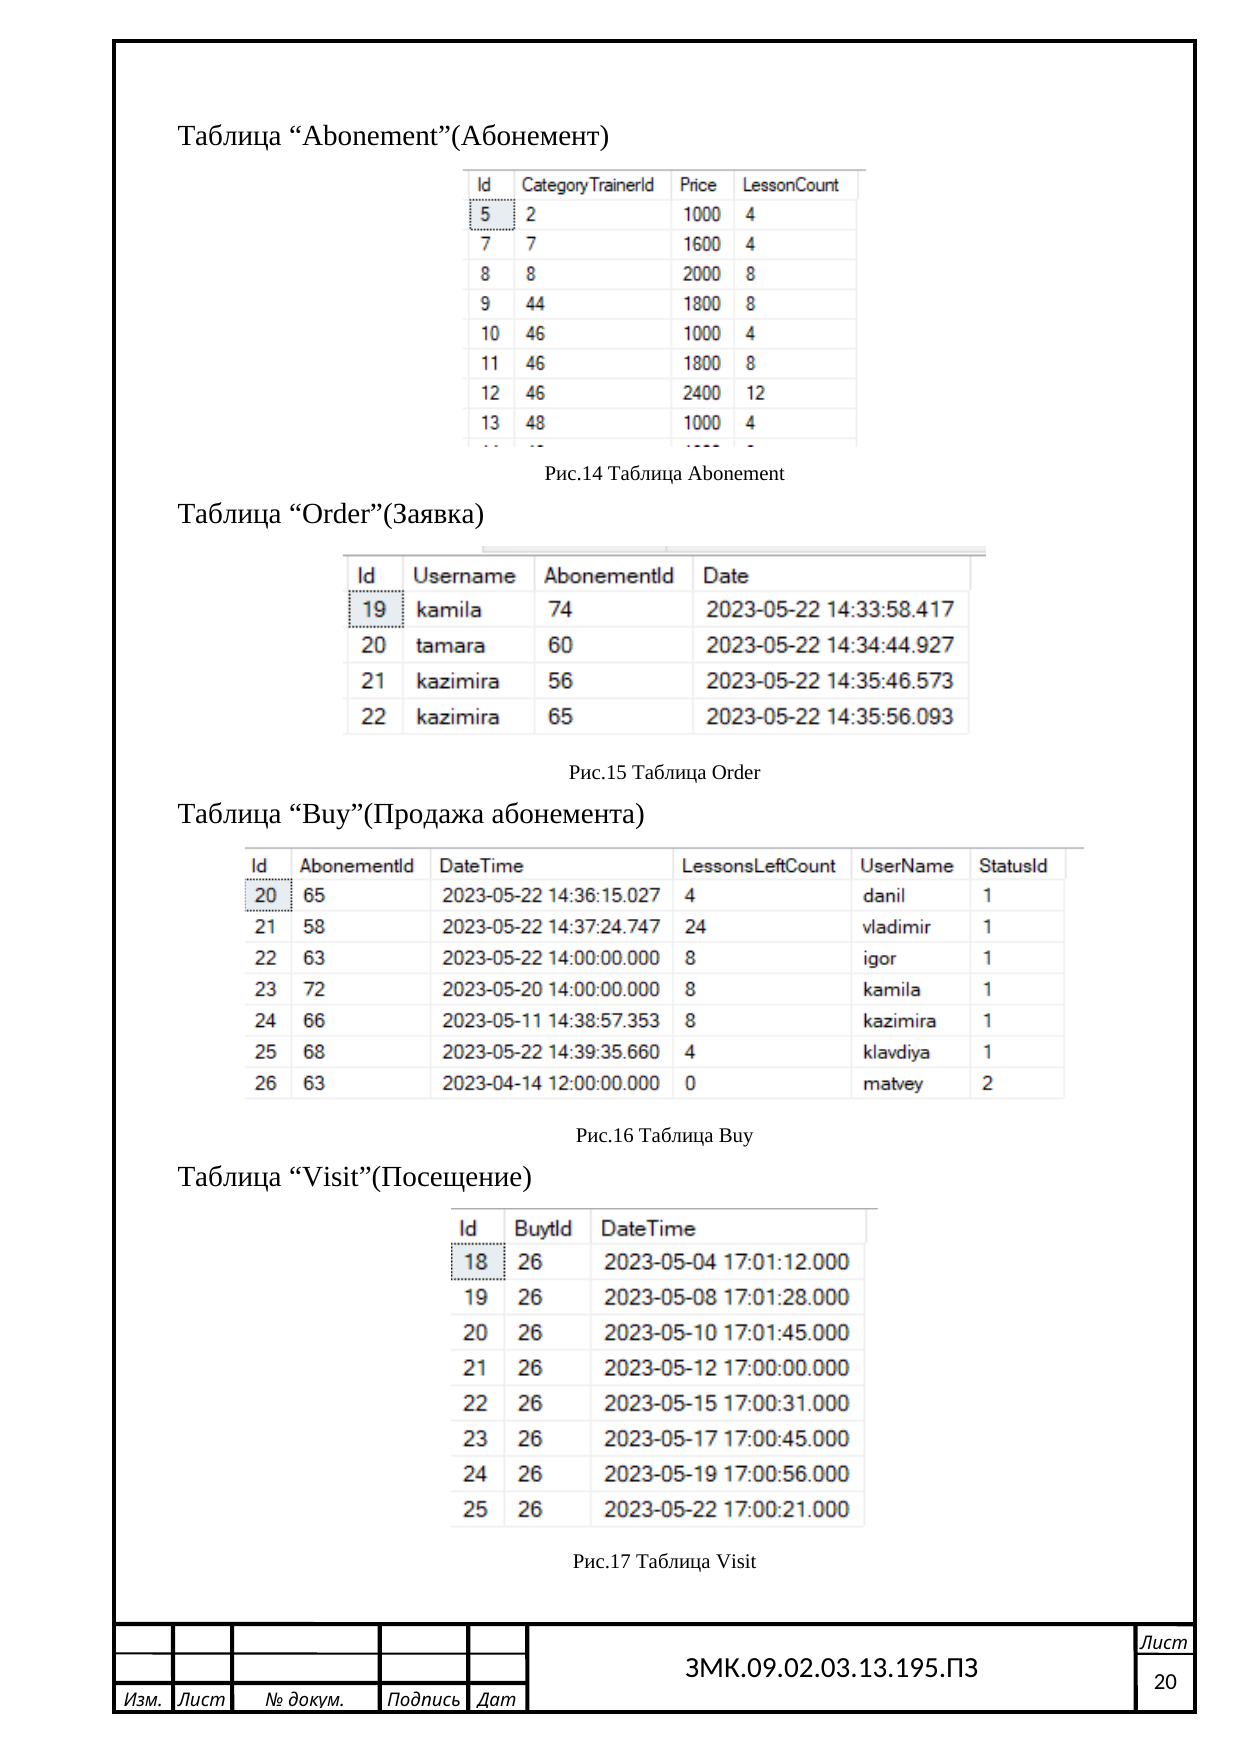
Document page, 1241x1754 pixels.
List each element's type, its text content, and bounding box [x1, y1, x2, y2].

text Таблица “Abonement”(Абонемент) [177, 118, 1152, 152]
text Рис.15 Таблица Order [177, 760, 1152, 784]
picture [244, 846, 1084, 1109]
text Рис.16 Таблица Buy [177, 1123, 1152, 1147]
picture [342, 546, 986, 746]
text Таблица “Buy”(Продажа абонемента) [177, 796, 1152, 829]
text Рис.14 Таблица Abonement [177, 461, 1152, 484]
text Рис.17 Таблица Visit [177, 1549, 1152, 1573]
text Таблица “Order”(Заявка) [177, 497, 1152, 530]
picture [462, 168, 867, 447]
text Таблица “Visit”(Посещение) [177, 1159, 1152, 1192]
picture [451, 1208, 878, 1535]
